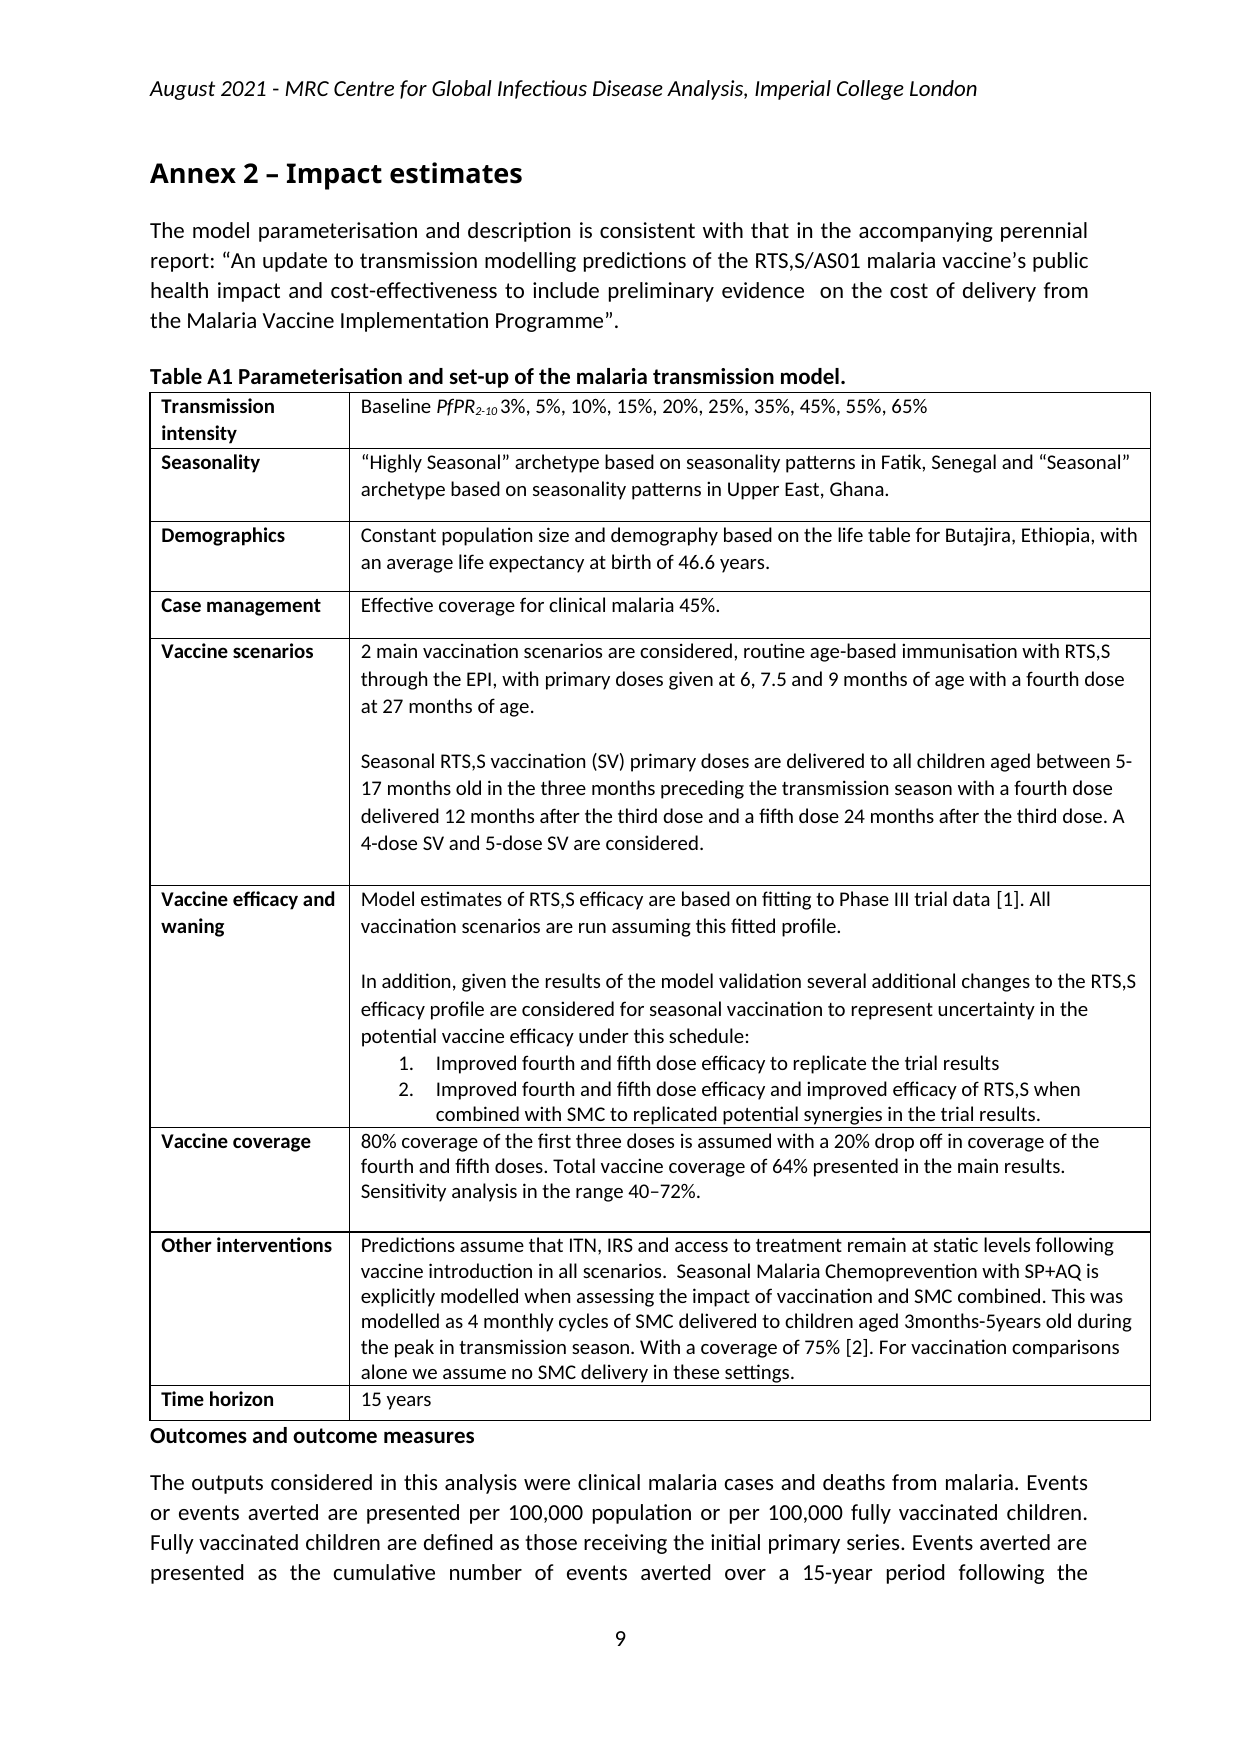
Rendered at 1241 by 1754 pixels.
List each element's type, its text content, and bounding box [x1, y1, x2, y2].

table_cell Case management [151, 592, 349, 638]
table_cell Demographics [151, 522, 349, 591]
table_cell Vaccine coverage [151, 1128, 349, 1231]
table_cell Model estimates of RTS,S efficacy are based on fitting to Phase III trial data [1]. All vaccination scenarios are run assuming this fitted profile. In addition, given the results of the model validation several additional changes to the RTS,S efficacy profile are considered for seasonal vaccination to represent uncertainty in the potential vaccine efficacy under this schedule: Improved fourth and fifth dose efficacy to replicate the trial results Improved fourth and fifth dose efficacy and improved efficacy of RTS,S when combined with SMC to replicated potential synergies in the trial results. [350, 886, 1150, 1127]
table_header Transmission intensity [151, 393, 349, 448]
table_cell 2 main vaccination scenarios are considered, routine age-based immunisation with RTS,S through the EPI, with primary doses given at 6, 7.5 and 9 months of age with a fourth dose at 27 months of age. Seasonal RTS,S vaccination (SV) primary doses are delivered to all children aged between 5-17 months old in the three months preceding the transmission season with a fourth dose delivered 12 months after the third dose and a fifth dose 24 months after the third dose. A 4-dose SV and 5-dose SV are considered. [350, 639, 1150, 885]
table_header Baseline PfPR2-10 3%, 5%, 10%, 15%, 20%, 25%, 35%, 45%, 55%, 65% [350, 393, 1150, 448]
text The model parameterisation and description is consistent with that in the accompanying perennial report: “An update to transmission modelling predictions of the RTS,S/AS01 malaria vaccine’s public health impact and cost-effectiveness to include preliminary evidence on the cost of delivery from the Malaria Vaccine Implementation Programme”. [150, 216, 1090, 335]
table_cell 15 years [350, 1386, 1150, 1420]
table_cell Vaccine scenarios [151, 639, 349, 885]
table_cell “Highly Seasonal” archetype based on seasonality patterns in Fatik, Senegal and “Seasonal” archetype based on seasonality patterns in Upper East, Ghana. [350, 449, 1150, 521]
table_cell Time horizon [151, 1386, 349, 1420]
subtitle Annex 2 – Impact estimates [150, 154, 1090, 191]
table_cell Predictions assume that ITN, IRS and access to treatment remain at static levels following vaccine introduction in all scenarios. Seasonal Malaria Chemoprevention with SP+AQ is explicitly modelled when assessing the impact of vaccination and SMC combined. This was modelled as 4 monthly cycles of SMC delivered to children aged 3months-5years old during the peak in transmission season. With a coverage of 75% [2]. For vaccination comparisons alone we assume no SMC delivery in these settings. [350, 1233, 1150, 1385]
text Table A1 Parameterisation and set-up of the malaria transmission model. [150, 362, 1090, 390]
table_cell Other interventions [151, 1233, 349, 1385]
table_cell Constant population size and demography based on the life table for Butajira, Ethiopia, with an average life expectancy at birth of 46.6 years. [350, 522, 1150, 591]
text Outcomes and outcome measures [150, 1421, 1090, 1449]
table_cell Seasonality [151, 449, 349, 521]
table_cell Vaccine efficacy and waning [151, 886, 349, 1127]
table_cell 80% coverage of the first three doses is assumed with a 20% drop off in coverage of the fourth and fifth doses. Total vaccine coverage of 64% presented in the main results. Sensitivity analysis in the range 40–72%. [350, 1128, 1150, 1231]
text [150, 1468, 1090, 1586]
table_cell Effective coverage for clinical malaria 45%. [350, 592, 1150, 638]
